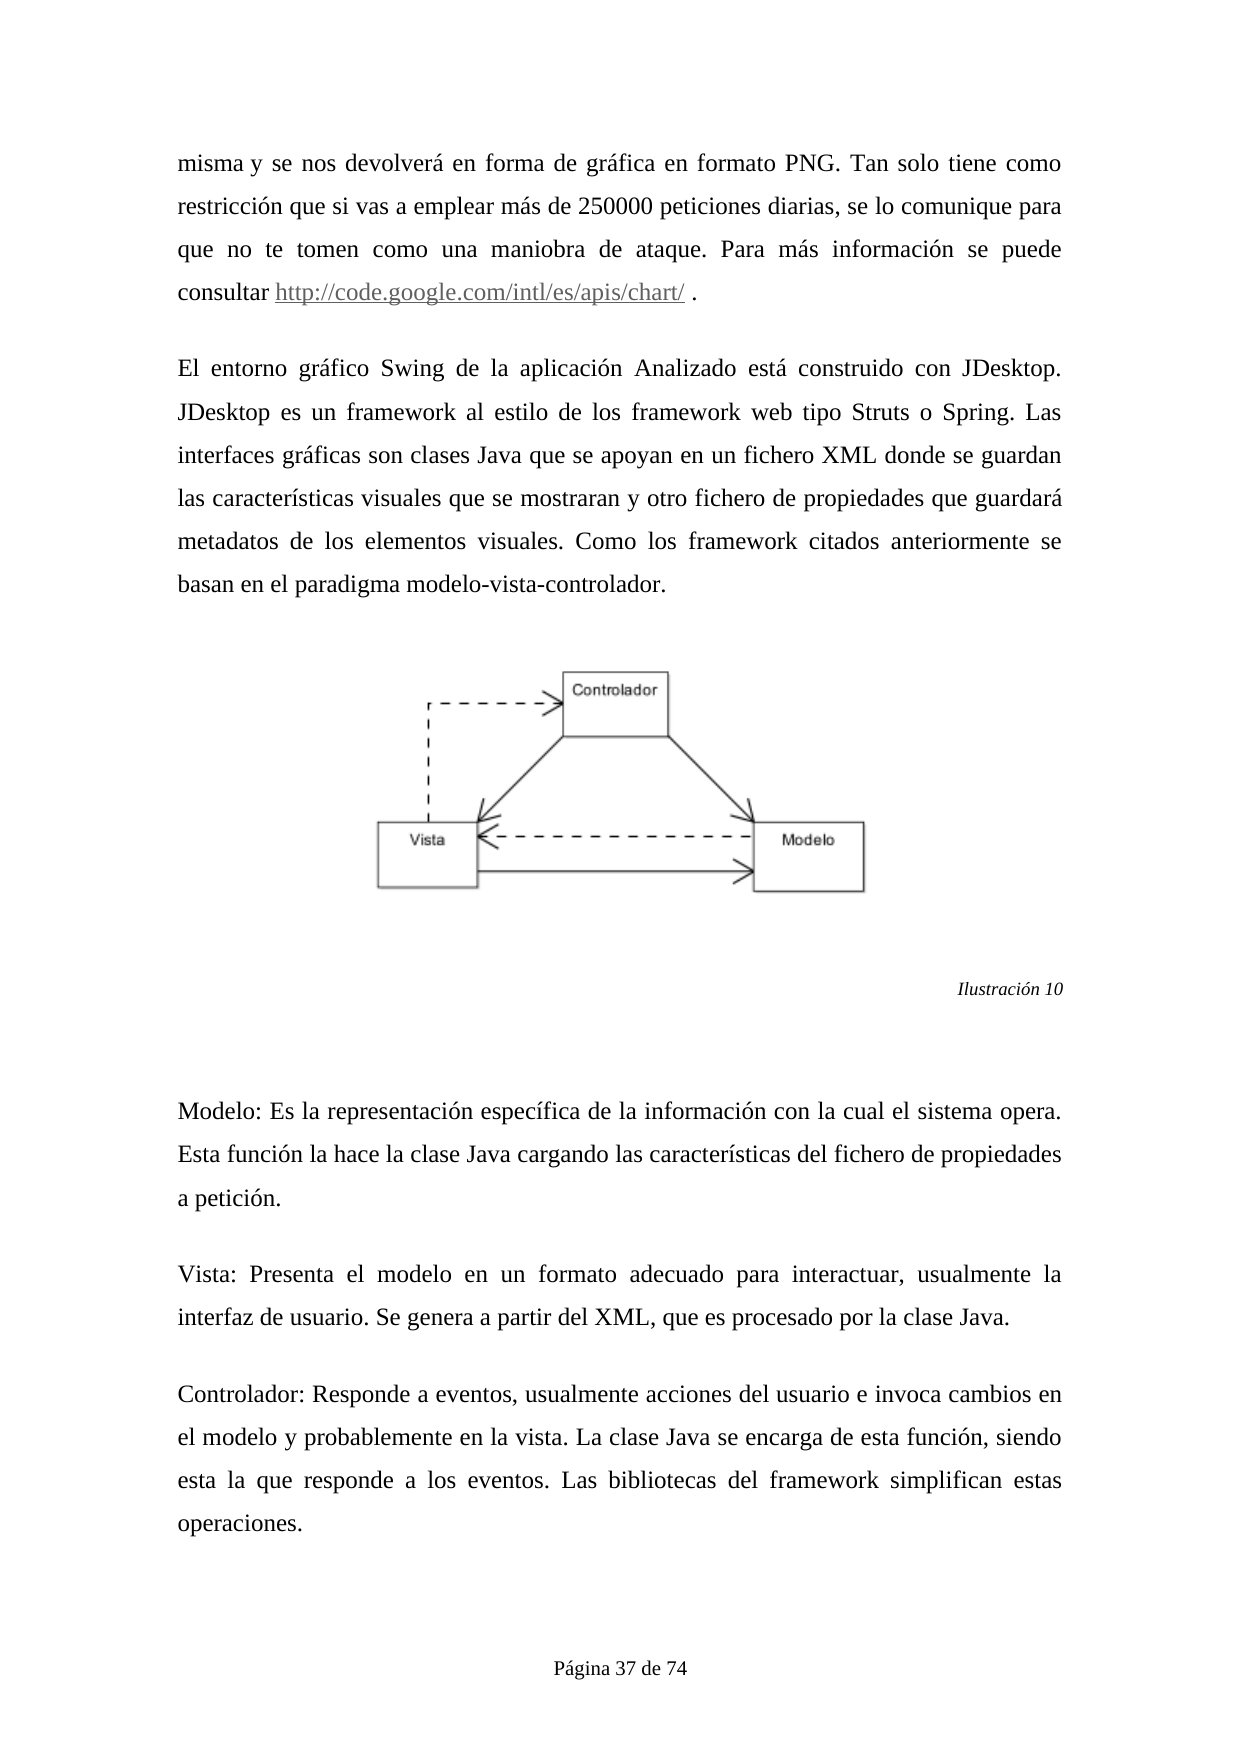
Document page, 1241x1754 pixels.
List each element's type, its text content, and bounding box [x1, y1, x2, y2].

text Vista: Presenta el modelo en un formato adecuado para interactuar, usualmente la interfaz de usuario. Se genera a partir del XML, que es procesado por la clase Java. [177, 1259, 1063, 1331]
text Controlador: Responde a eventos, usualmente acciones del usuario e invoca cambios en el modelo y probablemente en la vista. La clase Java se encarga de esta función, siendo esta la que responde a los eventos. Las bibliotecas del framework simplifican estas operaciones. [177, 1379, 1063, 1537]
picture [345, 645, 895, 930]
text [177, 148, 1063, 306]
text Modelo: Es la representación específica de la información con la cual el sistema opera. Esta función la hace la clase Java cargando las características del fichero de propiedades a petición. [177, 1096, 1063, 1211]
text El entorno gráfico Swing de la aplicación Analizado está construido con JDesktop. JDesktop es un framework al estilo de los framework web tipo Struts o Spring. Las interfaces gráficas son clases Java que se apoyan en un fichero XML donde se guardan las características visuales que se mostraran y otro fichero de propiedades que guardará metadatos de los elementos visuales. Como los framework citados anteriormente se basan en el paradigma modelo-vista-controlador. [177, 353, 1063, 598]
